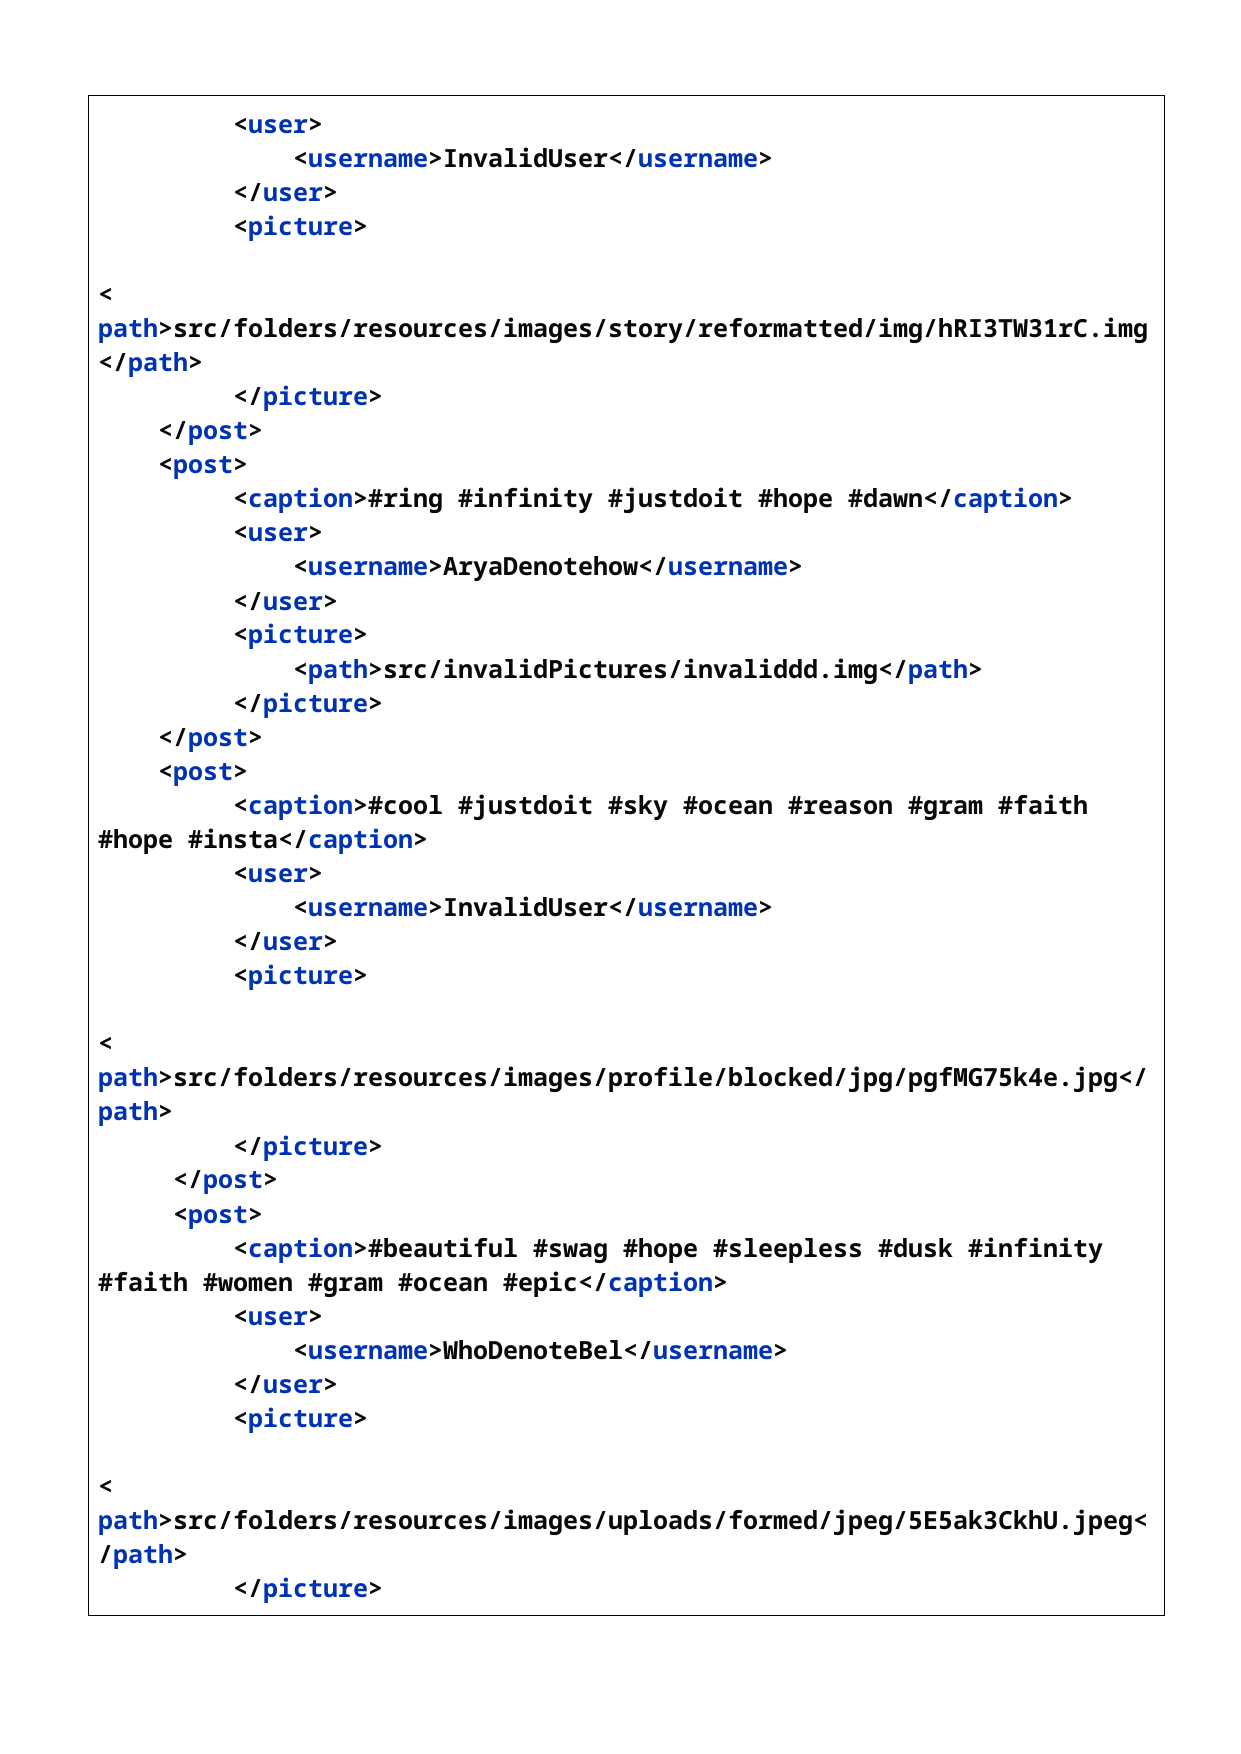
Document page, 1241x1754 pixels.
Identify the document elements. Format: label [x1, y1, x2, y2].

table_cell [89, 96, 1164, 1615]
